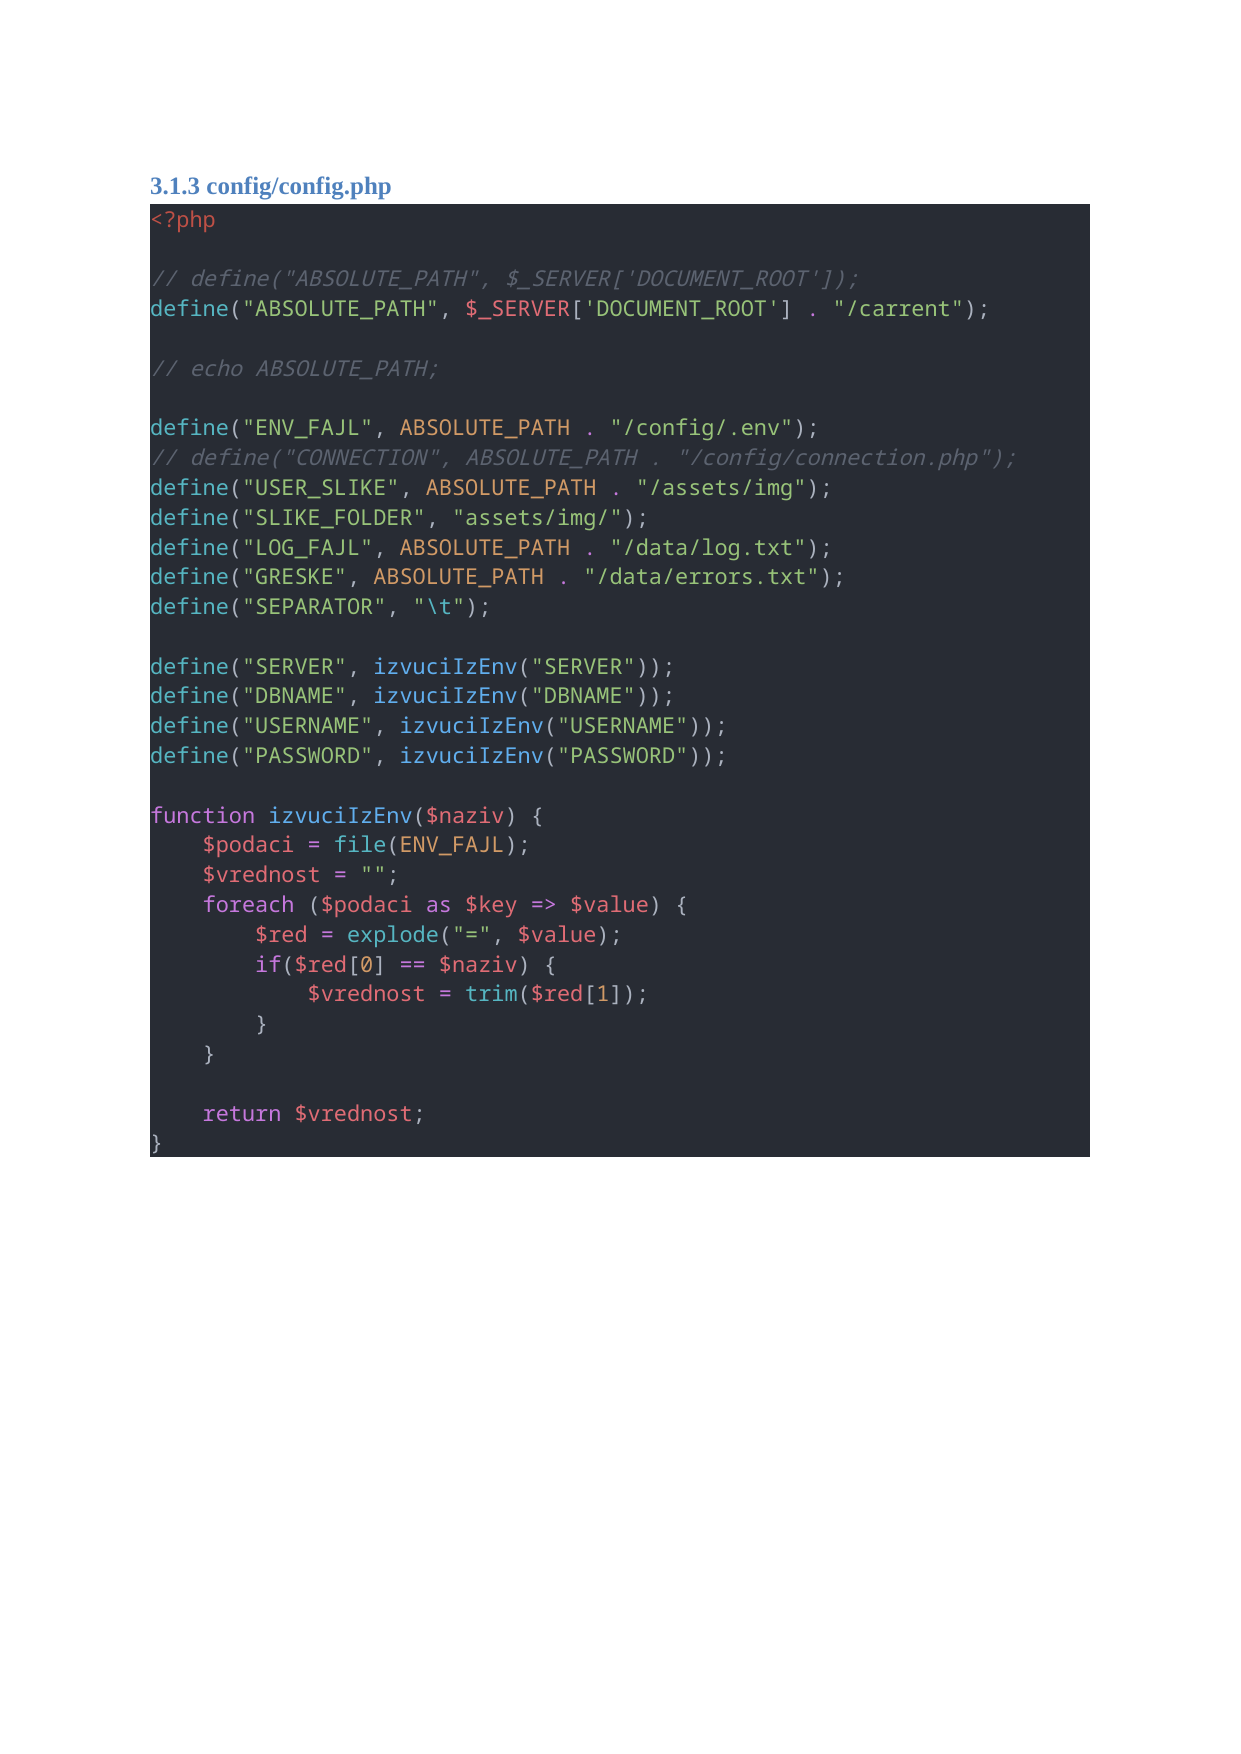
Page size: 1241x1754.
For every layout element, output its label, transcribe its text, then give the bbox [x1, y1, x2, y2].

text define("LOG_FAJL", ABSOLUTE_PATH . "/data/log.txt"); [150, 532, 1090, 561]
text foreach ($podaci as $key => $value) { [150, 889, 1090, 919]
text // echo ABSOLUTE_PATH; [150, 353, 1090, 383]
text $podaci = file(ENV_FAJL); [150, 829, 1090, 859]
text function izvuciIzEnv($naziv) { [150, 800, 1090, 829]
text define("USERNAME", izvuciIzEnv("USERNAME")); [150, 710, 1090, 740]
text define("ABSOLUTE_PATH", $_SERVER['DOCUMENT_ROOT'] . "/carrent"); [150, 293, 1090, 323]
text } [150, 1008, 1090, 1038]
text define("PASSWORD", izvuciIzEnv("PASSWORD")); [150, 740, 1090, 770]
text if($red[0] == $naziv) { [150, 949, 1090, 978]
text define("SEPARATOR", "\t"); [150, 591, 1090, 621]
text $vrednost = trim($red[1]); [150, 978, 1090, 1008]
text define("ENV_FAJL", ABSOLUTE_PATH . "/config/.env"); [150, 412, 1090, 442]
text return $vrednost; [150, 1098, 1090, 1127]
text define("GRESKE", ABSOLUTE_PATH . "/data/errors.txt"); [150, 561, 1090, 591]
text $vrednost = ""; [150, 859, 1090, 889]
text $red = explode("=", $value); [150, 919, 1090, 949]
text define("USER_SLIKE", ABSOLUTE_PATH . "/assets/img"); [150, 472, 1090, 502]
text define("SLIKE_FOLDER", "assets/img/"); [150, 502, 1090, 532]
text } [150, 1038, 1090, 1068]
text define("SERVER", izvuciIzEnv("SERVER")); [150, 651, 1090, 681]
text // define("ABSOLUTE_PATH", $_SERVER['DOCUMENT_ROOT']); [150, 263, 1090, 293]
text } [150, 1127, 1090, 1157]
subtitle 3.1.3 config/config.php [150, 171, 1090, 199]
text <?php [150, 204, 1090, 234]
text define("DBNAME", izvuciIzEnv("DBNAME")); [150, 681, 1090, 710]
text // define("CONNECTION", ABSOLUTE_PATH . "/config/connection.php"); [150, 442, 1090, 472]
